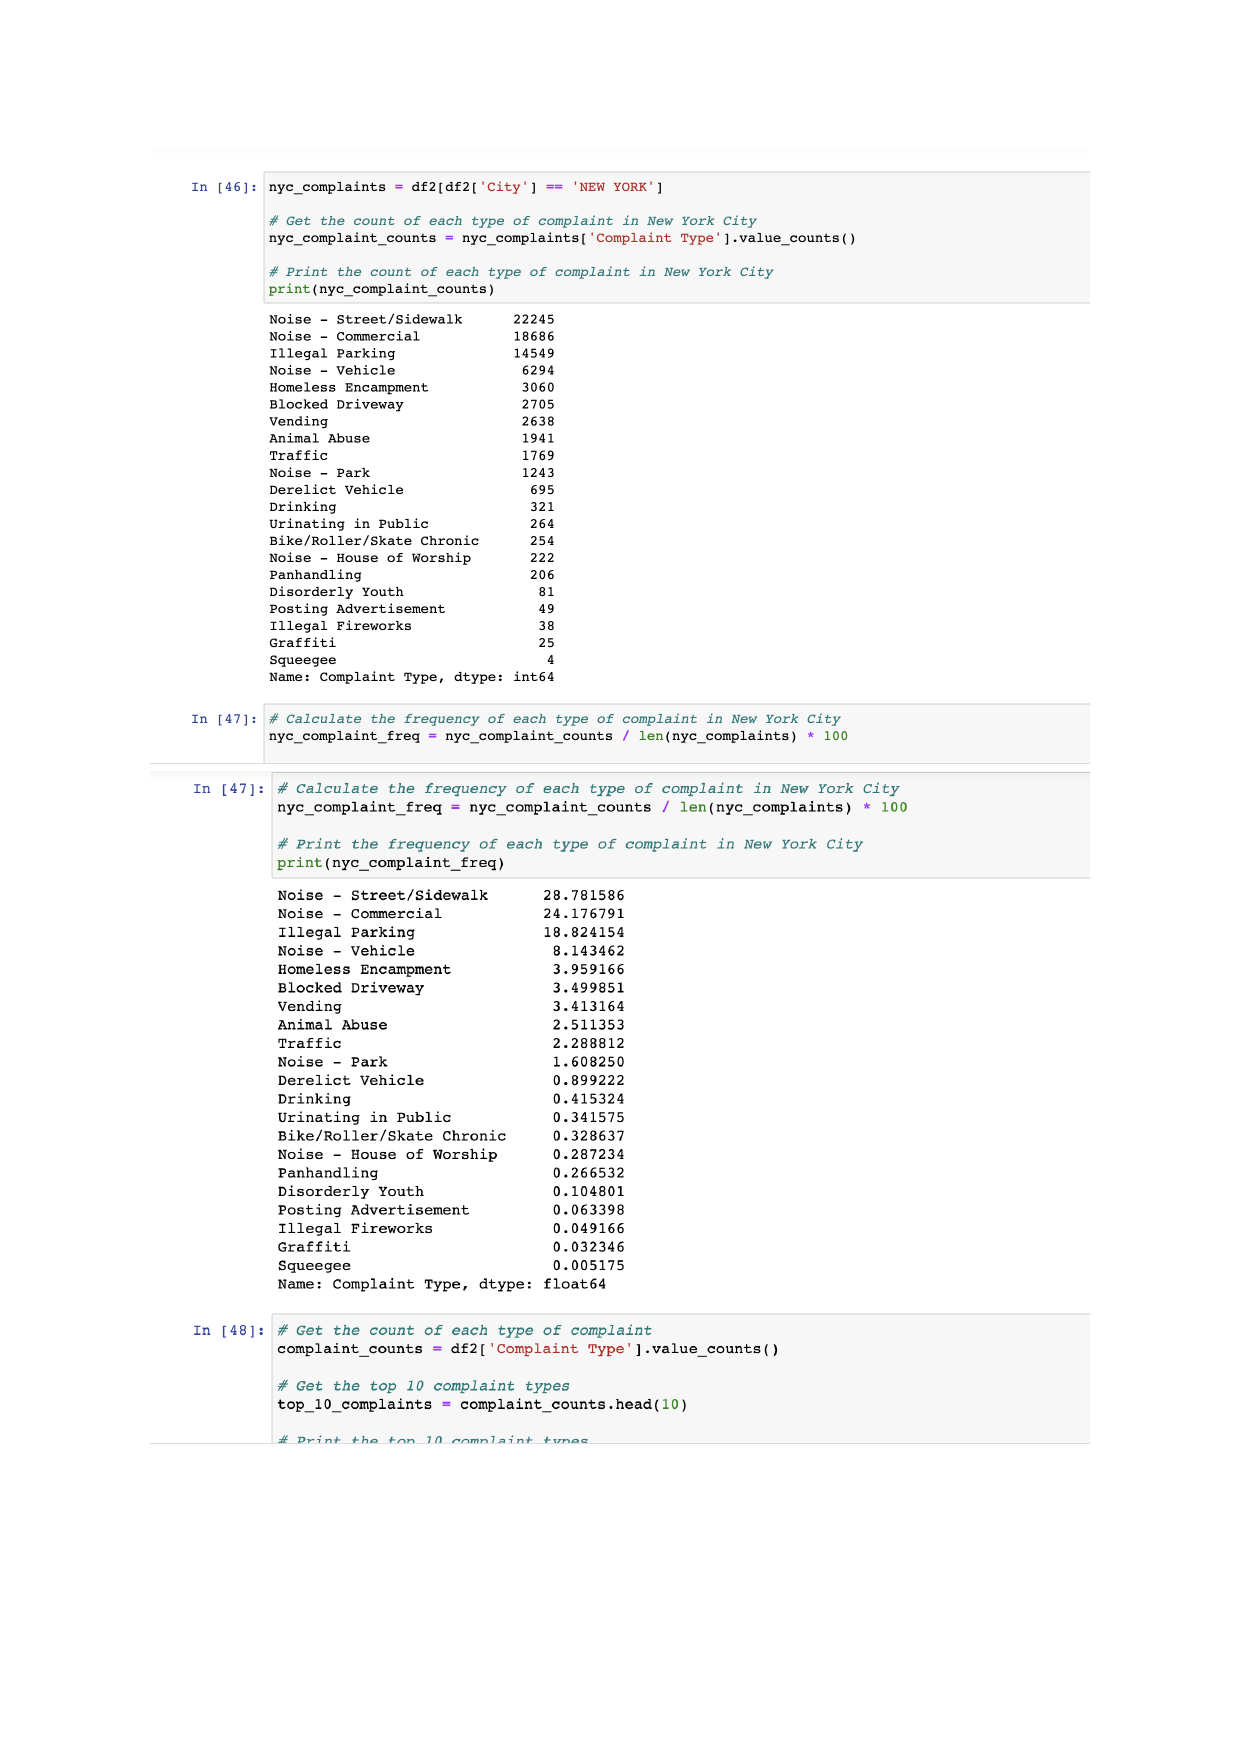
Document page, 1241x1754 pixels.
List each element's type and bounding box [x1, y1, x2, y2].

picture [150, 150, 1091, 766]
picture [150, 771, 1091, 1445]
